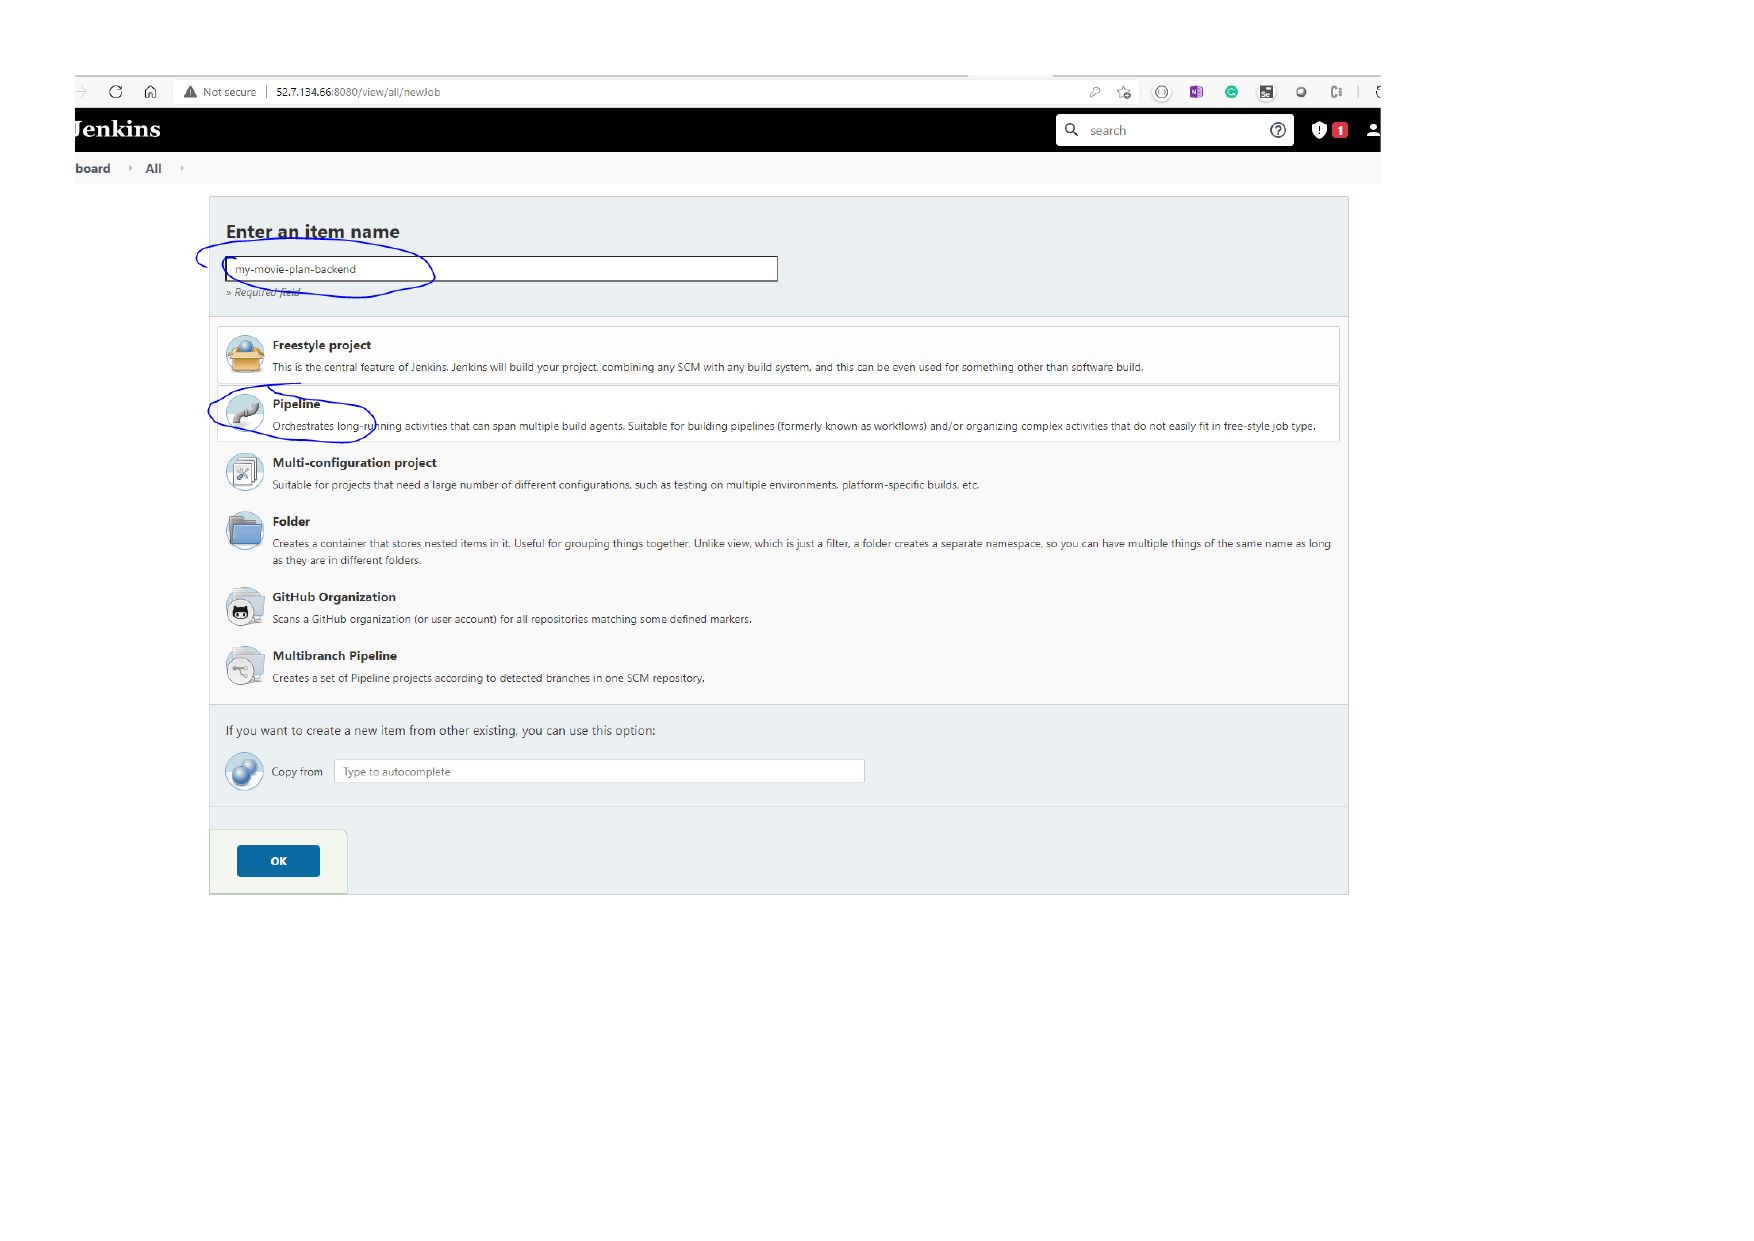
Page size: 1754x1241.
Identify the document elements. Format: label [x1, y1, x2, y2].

picture [75, 75, 1381, 899]
